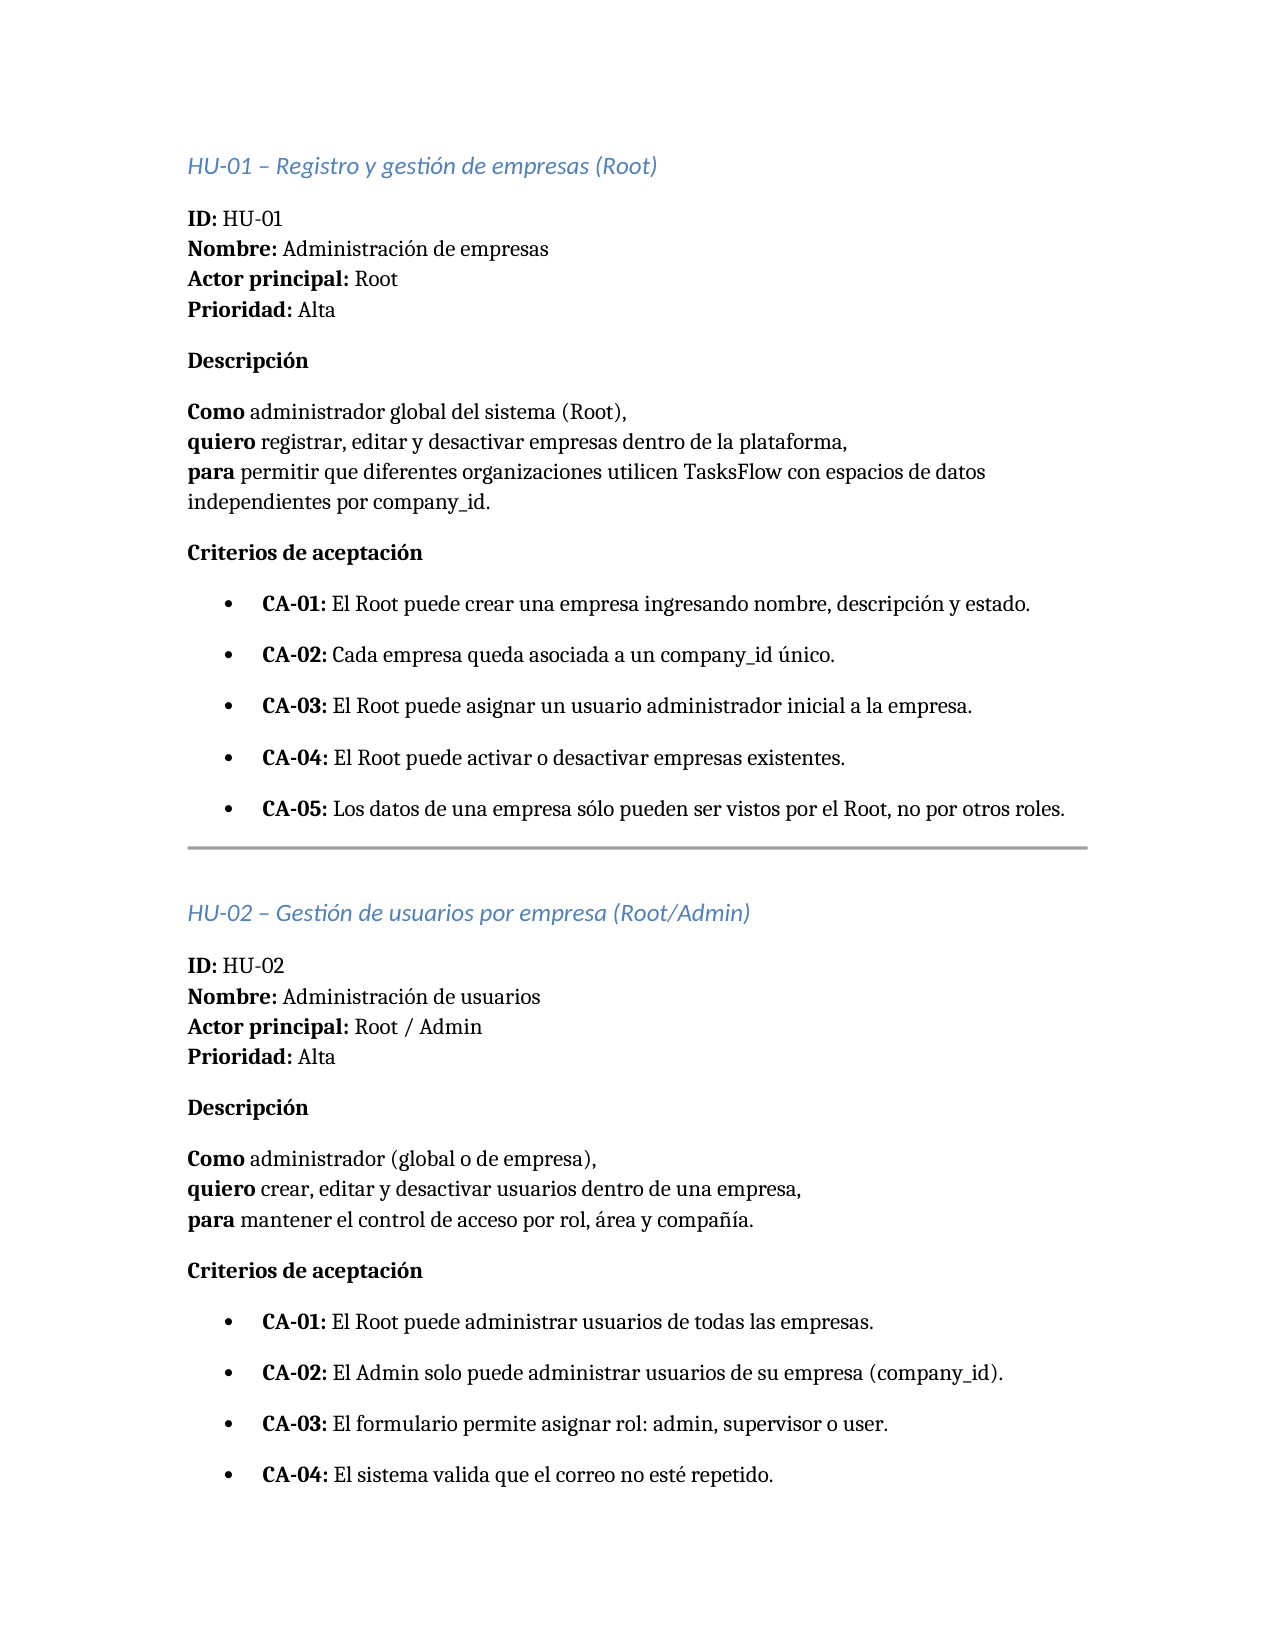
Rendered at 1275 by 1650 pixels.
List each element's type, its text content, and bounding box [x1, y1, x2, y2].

list CA-03: El Root puede asignar un usuario administrador inicial a la empresa. [225, 693, 1087, 720]
list CA-04: El Root puede activar o desactivar empresas existentes. [225, 744, 1087, 771]
text ID: HU-02 Nombre: Administración de usuarios Actor principal: Root / Admin Prioridad: Alta [187, 953, 1087, 1070]
list CA-05: Los datos de una empresa sólo pueden ser vistos por el Root, no por otros roles. [225, 795, 1087, 822]
text Como administrador (global o de empresa), quiero crear, editar y desactivar usuarios dentro de una empresa, para mantener el control de acceso por rol, área y compañía. [187, 1146, 1087, 1233]
text Como administrador global del sistema (Root), quiero registrar, editar y desactivar empresas dentro de la plataforma, para permitir que diferentes organizaciones utilicen TasksFlow con espacios de datos independientes por company_id. [187, 398, 1087, 516]
text Criterios de aceptación [187, 540, 1087, 567]
text Descripción [187, 1095, 1087, 1121]
list CA-04: El sistema valida que el correo no esté repetido. [225, 1462, 1087, 1488]
list CA-01: El Root puede administrar usuarios de todas las empresas. [225, 1308, 1087, 1335]
list CA-02: Cada empresa queda asociada a un company_id único. [225, 642, 1087, 669]
list CA-02: El Admin solo puede administrar usuarios de su empresa (company_id). [225, 1359, 1087, 1386]
list CA-01: El Root puede crear una empresa ingresando nombre, descripción y estado. [225, 591, 1087, 618]
list CA-03: El formulario permite asignar rol: admin, supervisor o user. [225, 1411, 1087, 1437]
text ID: HU-01 Nombre: Administración de empresas Actor principal: Root Prioridad: Alta [187, 206, 1087, 323]
subtitle HU-01 – Registro y gestión de empresas (Root) [187, 150, 1087, 181]
text Descripción [187, 347, 1087, 374]
text Criterios de aceptación [187, 1257, 1087, 1284]
subtitle HU-02 – Gestión de usuarios por empresa (Root/Admin) [187, 897, 1087, 928]
